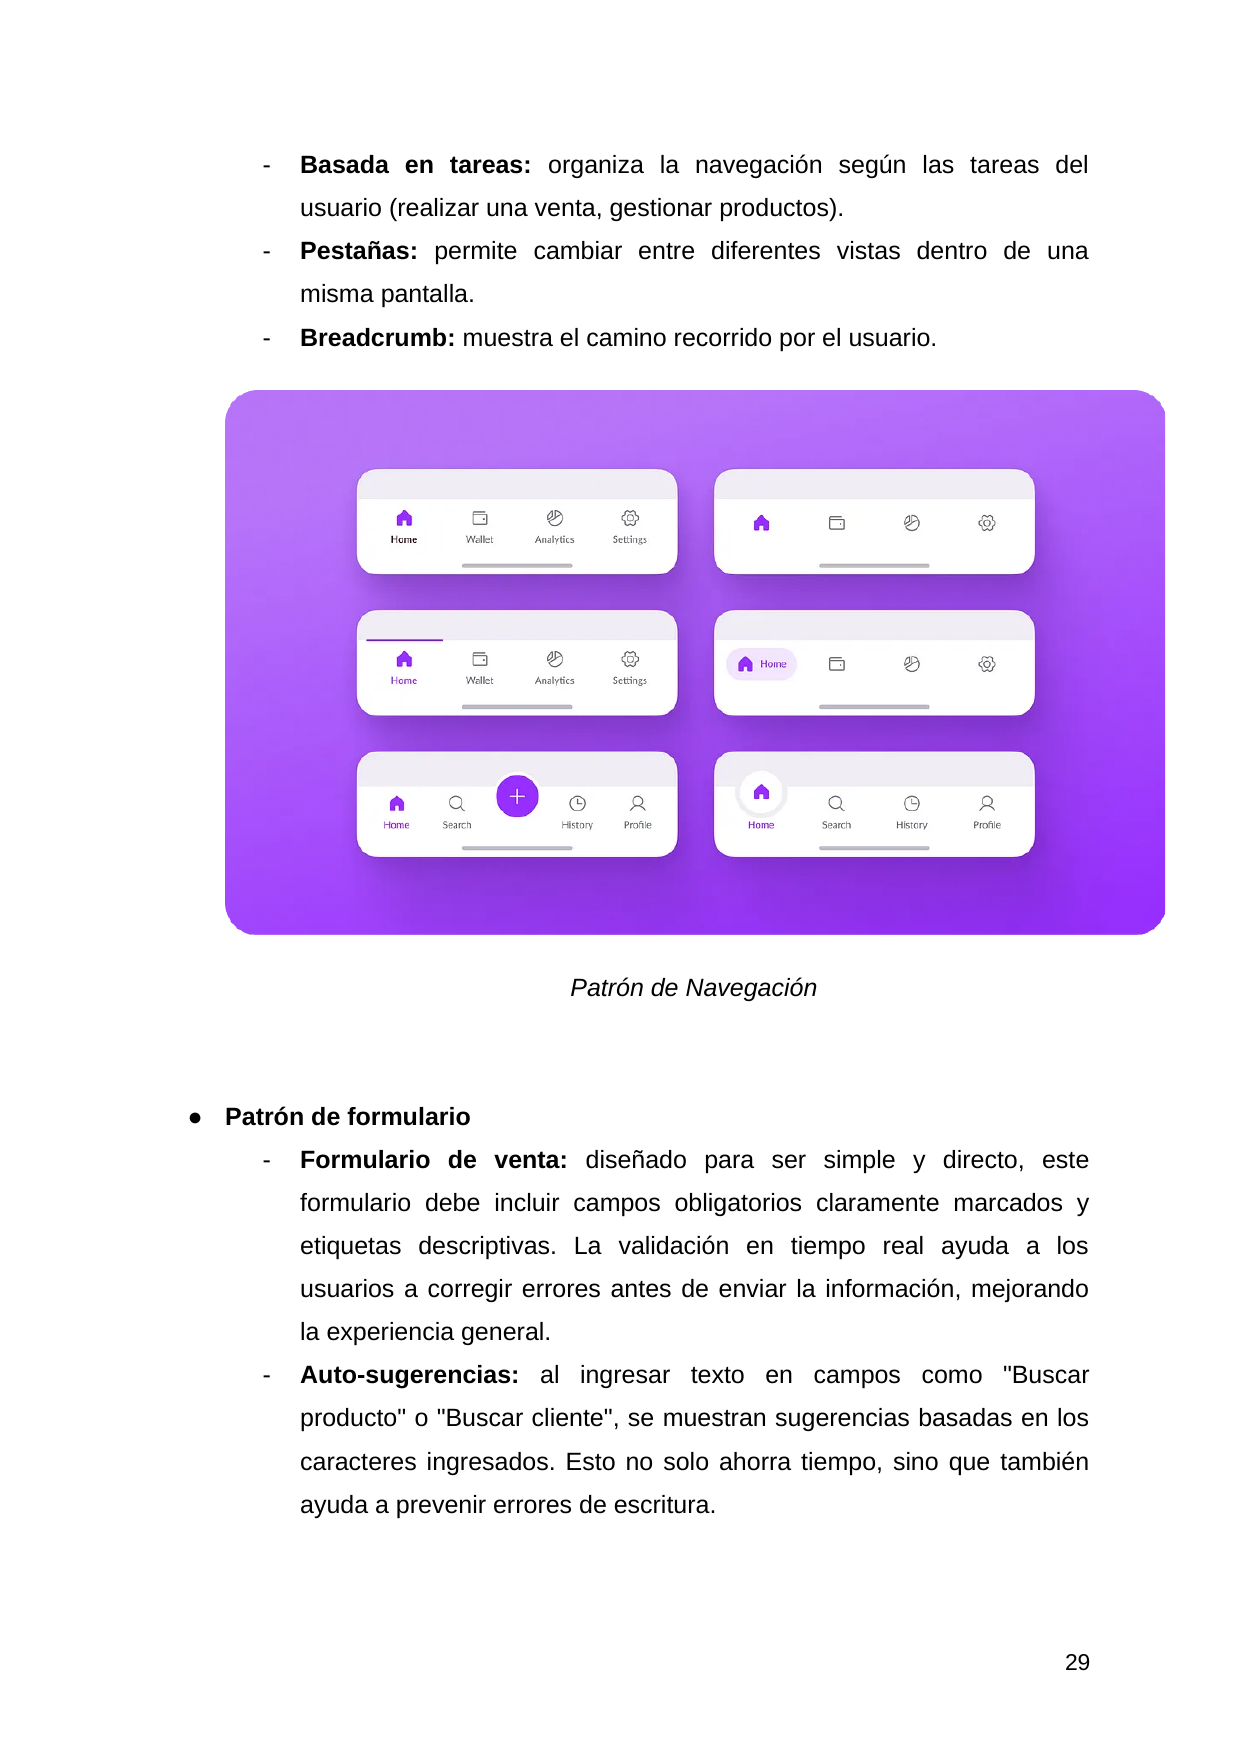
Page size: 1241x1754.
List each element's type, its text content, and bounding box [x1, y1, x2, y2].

text Patrón de Navegación [225, 972, 1090, 1001]
picture [225, 390, 1166, 935]
list Patrón de formulario [187, 1102, 1090, 1130]
list Basada en tareas: organiza la navegación según las tareas del usuario (realizar una venta, gestionar productos). [262, 150, 1090, 222]
list Pestañas: permite cambiar entre diferentes vistas dentro de una misma pantalla. [262, 236, 1090, 308]
list Formulario de venta: diseñado para ser simple y directo, este formulario debe incluir campos obligatorios claramente marcados y etiquetas descriptivas. La validación en tiempo real ayuda a los usuarios a corregir errores antes de enviar la información, mejorando la experiencia general. [262, 1145, 1090, 1346]
list Auto-sugerencias: al ingresar texto en campos como "Buscar producto" o "Buscar cliente", se muestran sugerencias basadas en los caracteres ingresados. Esto no solo ahorra tiempo, sino que también ayuda a prevenir errores de escritura. [262, 1360, 1090, 1518]
list Breadcrumb: muestra el camino recorrido por el usuario. [262, 322, 1090, 351]
